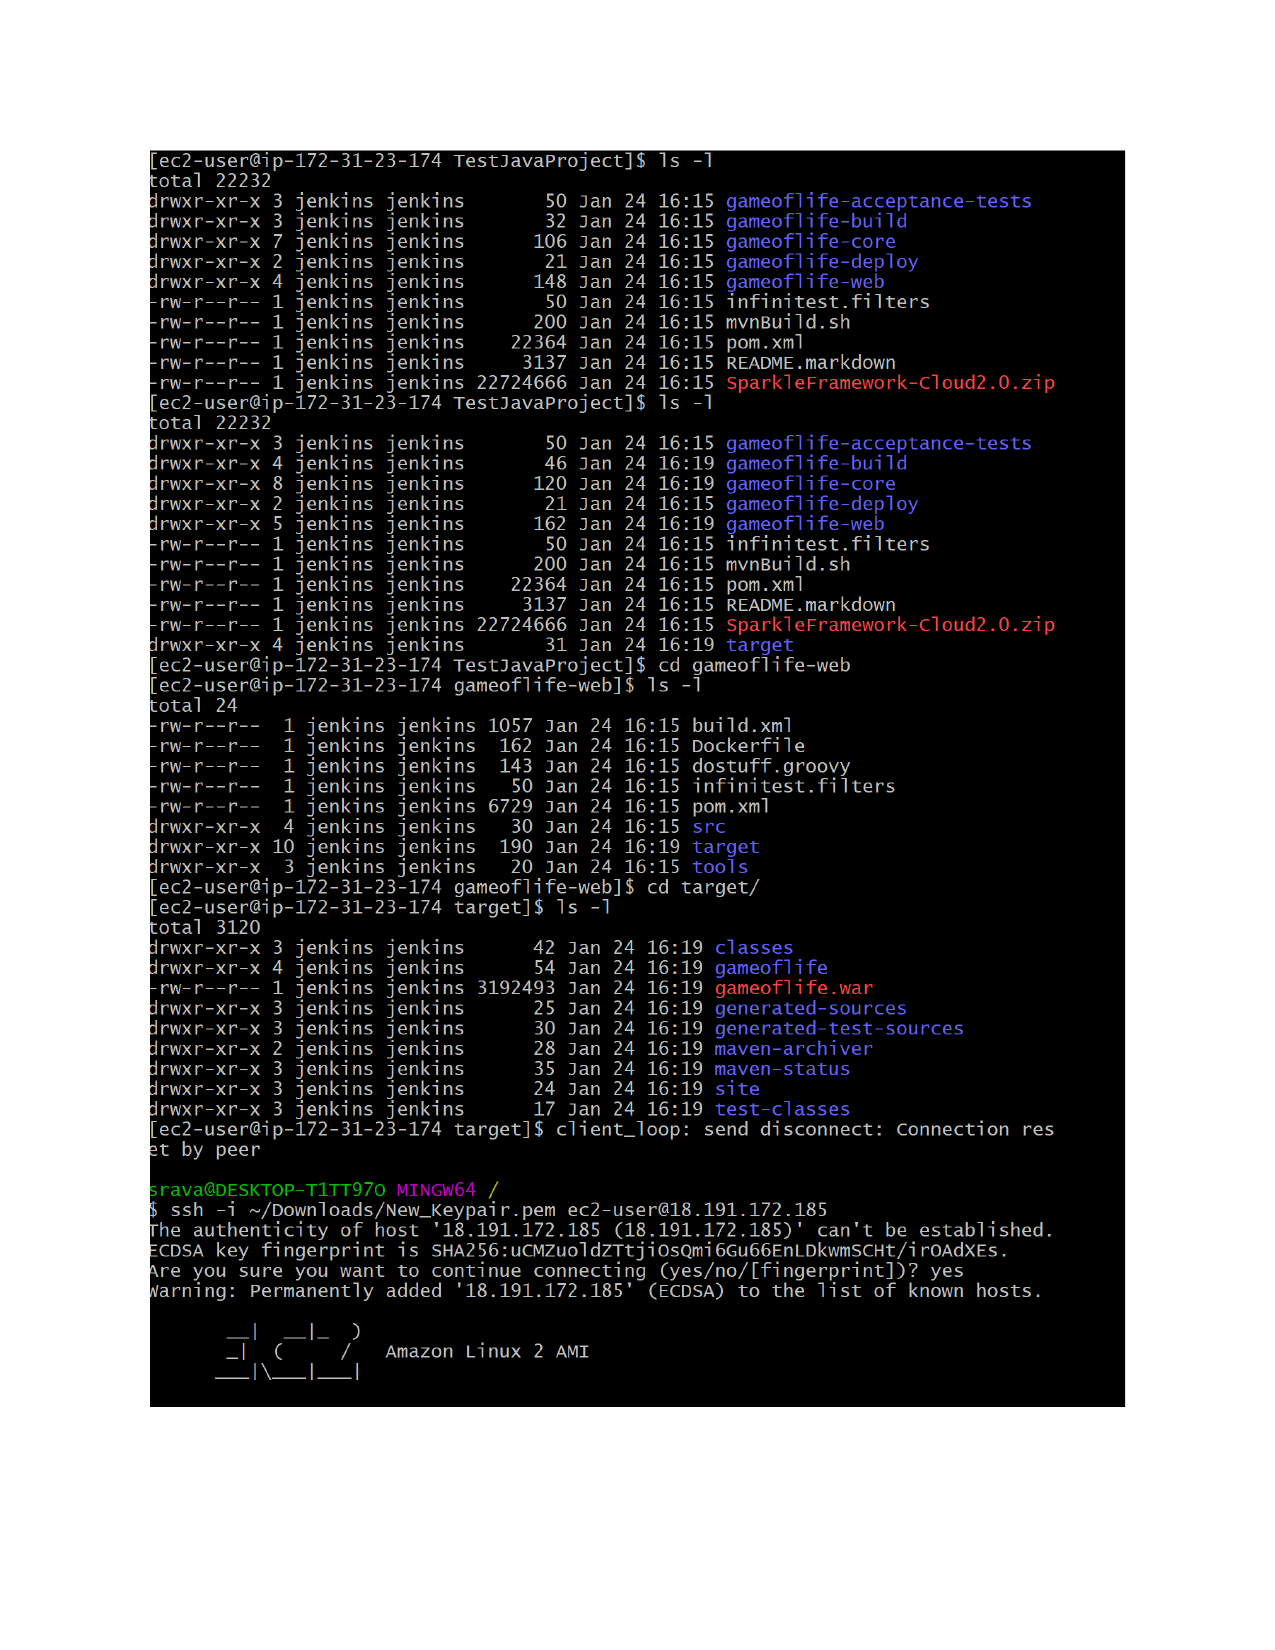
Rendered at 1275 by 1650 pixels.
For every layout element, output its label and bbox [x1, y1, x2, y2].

picture [150, 150, 1125, 1407]
